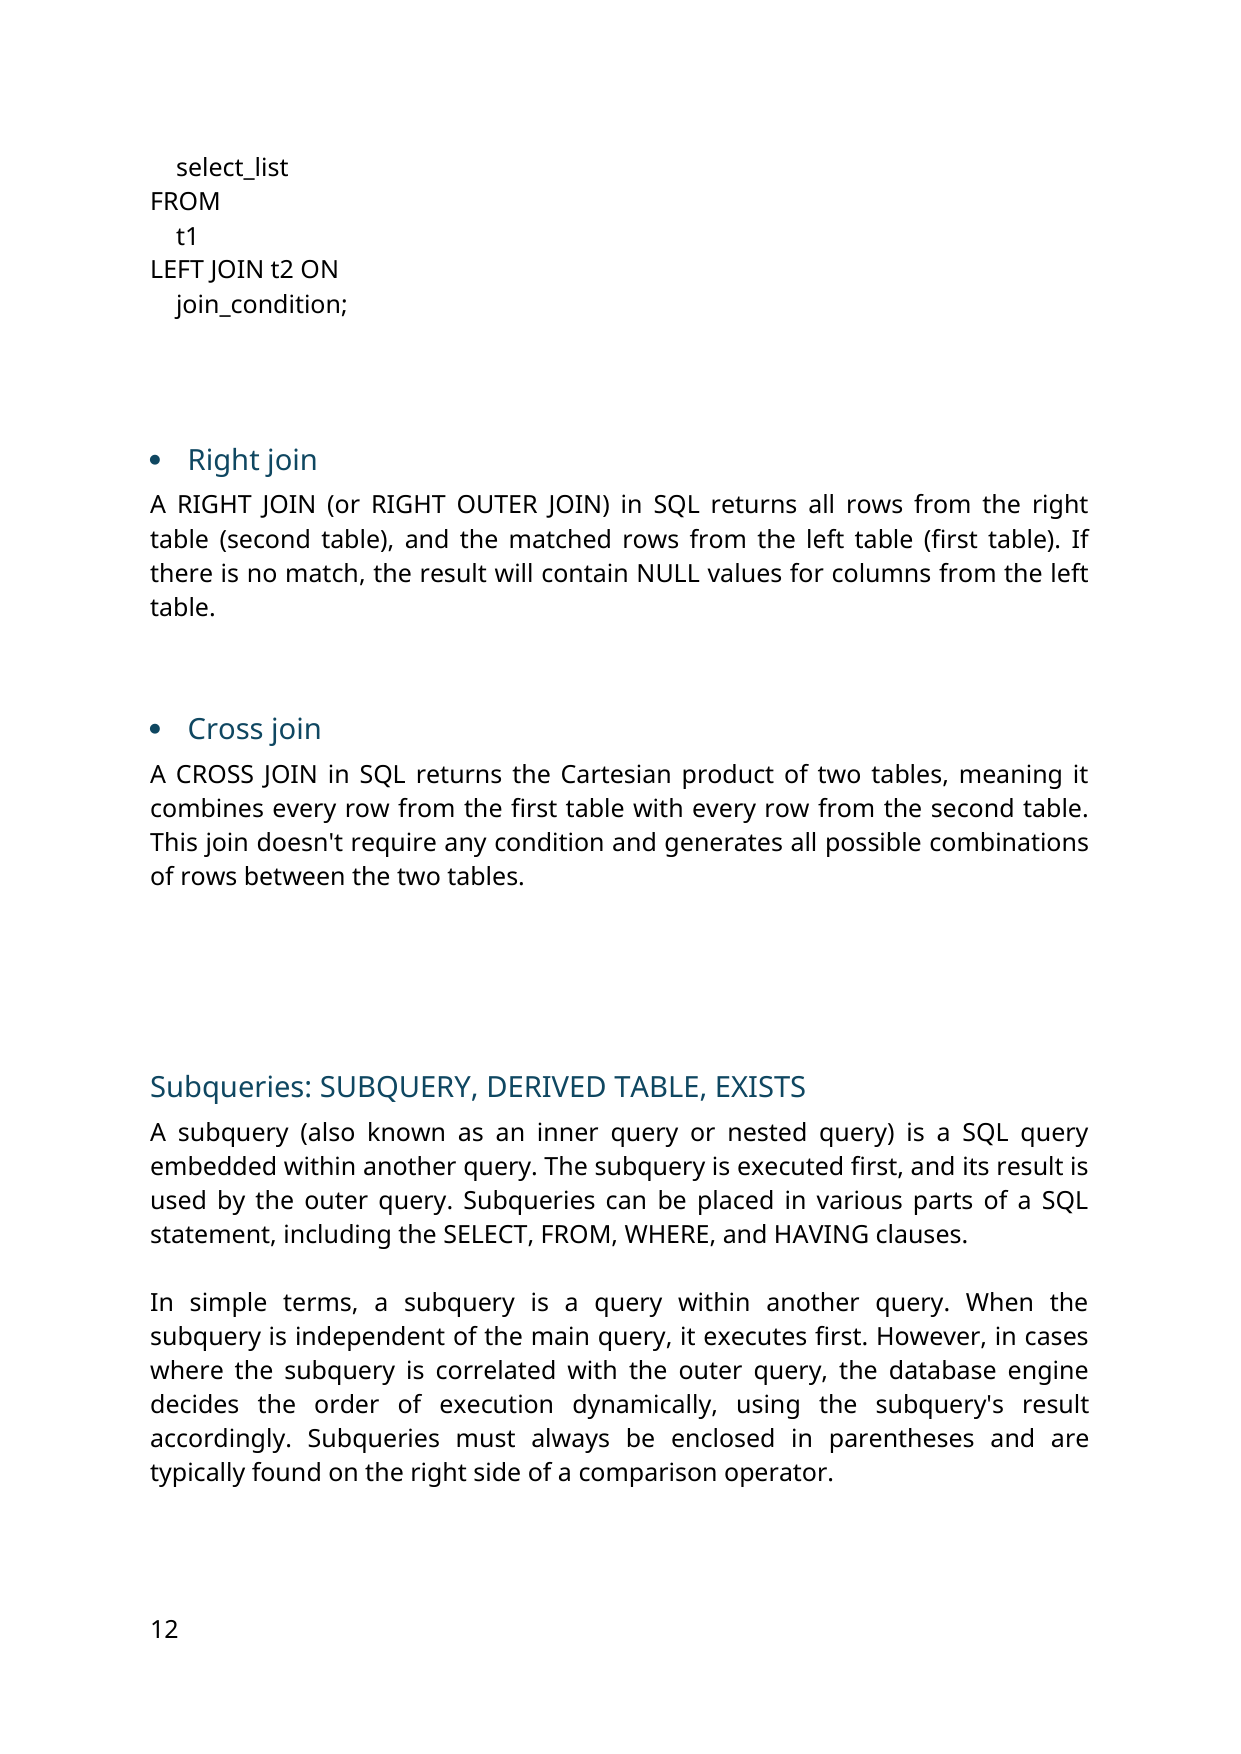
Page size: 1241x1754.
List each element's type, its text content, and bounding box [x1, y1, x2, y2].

text t1 [150, 218, 1090, 252]
subtitle Right join [150, 439, 1090, 479]
subtitle Cross join [150, 708, 1090, 748]
text join_condition; [150, 286, 1090, 320]
subtitle Subqueries: SUBQUERY, DERIVED TABLE, EXISTS [150, 1066, 1090, 1106]
text A subquery (also known as an inner query or nested query) is a SQL query embedded within another query. The subquery is executed first, and its result is used by the outer query. Subqueries can be placed in various parts of a SQL statement, including the SELECT, FROM, WHERE, and HAVING clauses. [150, 1114, 1090, 1251]
text select_list [150, 150, 1090, 184]
text FROM [150, 184, 1090, 218]
text In simple terms, a subquery is a query within another query. When the subquery is independent of the main query, it executes first. However, in cases where the subquery is correlated with the outer query, the database engine decides the order of execution dynamically, using the subquery's result accordingly. Subqueries must always be enclosed in parentheses and are typically found on the right side of a comparison operator. [150, 1284, 1090, 1489]
text A CROSS JOIN in SQL returns the Cartesian product of two tables, meaning it combines every row from the first table with every row from the second table. This join doesn't require any condition and generates all possible combinations of rows between the two tables. [150, 756, 1090, 892]
text A RIGHT JOIN (or RIGHT OUTER JOIN) in SQL returns all rows from the right table (second table), and the matched rows from the left table (first table). If there is no match, the result will contain NULL values for columns from the left table. [150, 487, 1090, 623]
text LEFT JOIN t2 ON [150, 252, 1090, 286]
